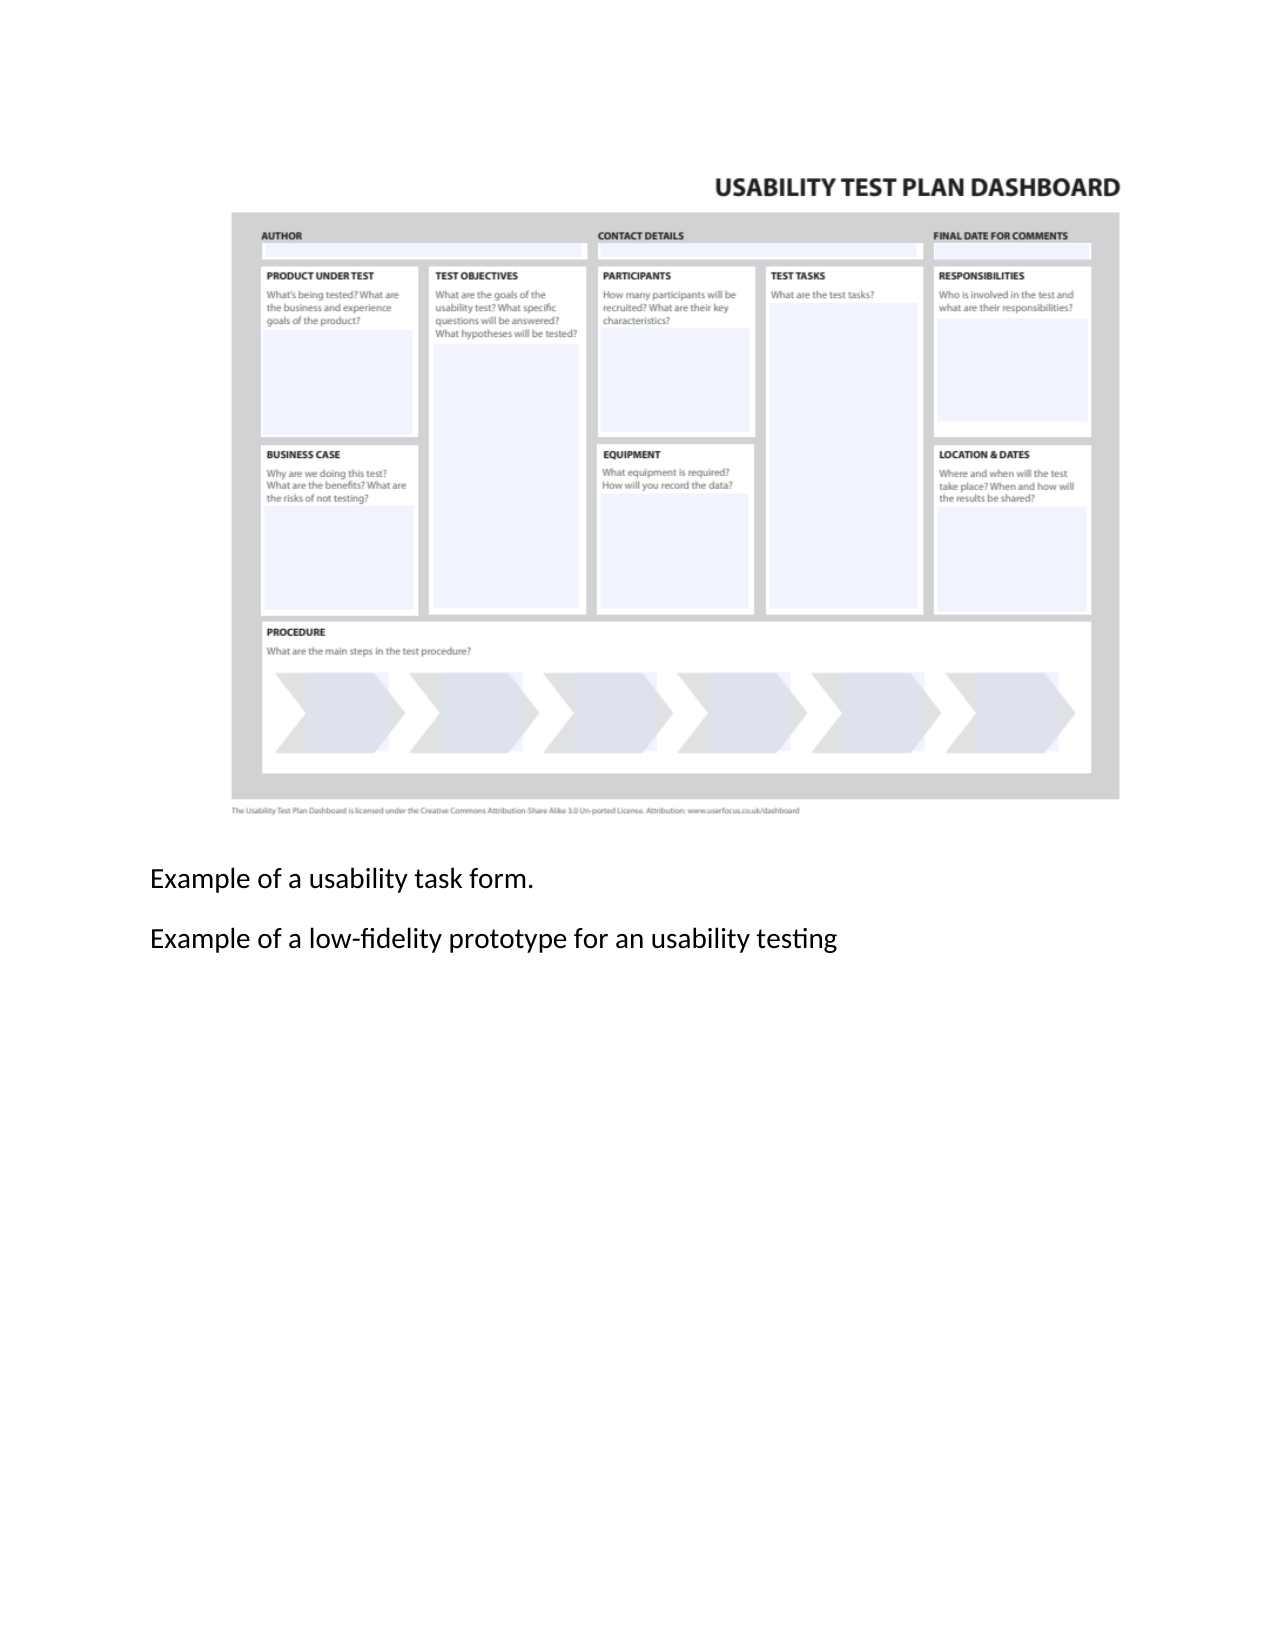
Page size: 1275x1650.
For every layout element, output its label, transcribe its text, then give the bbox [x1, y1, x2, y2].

text Example of a low-fidelity prototype for an usability testing [150, 920, 1125, 956]
text Example of a usability task form. [150, 860, 1125, 896]
picture [187, 150, 1163, 837]
